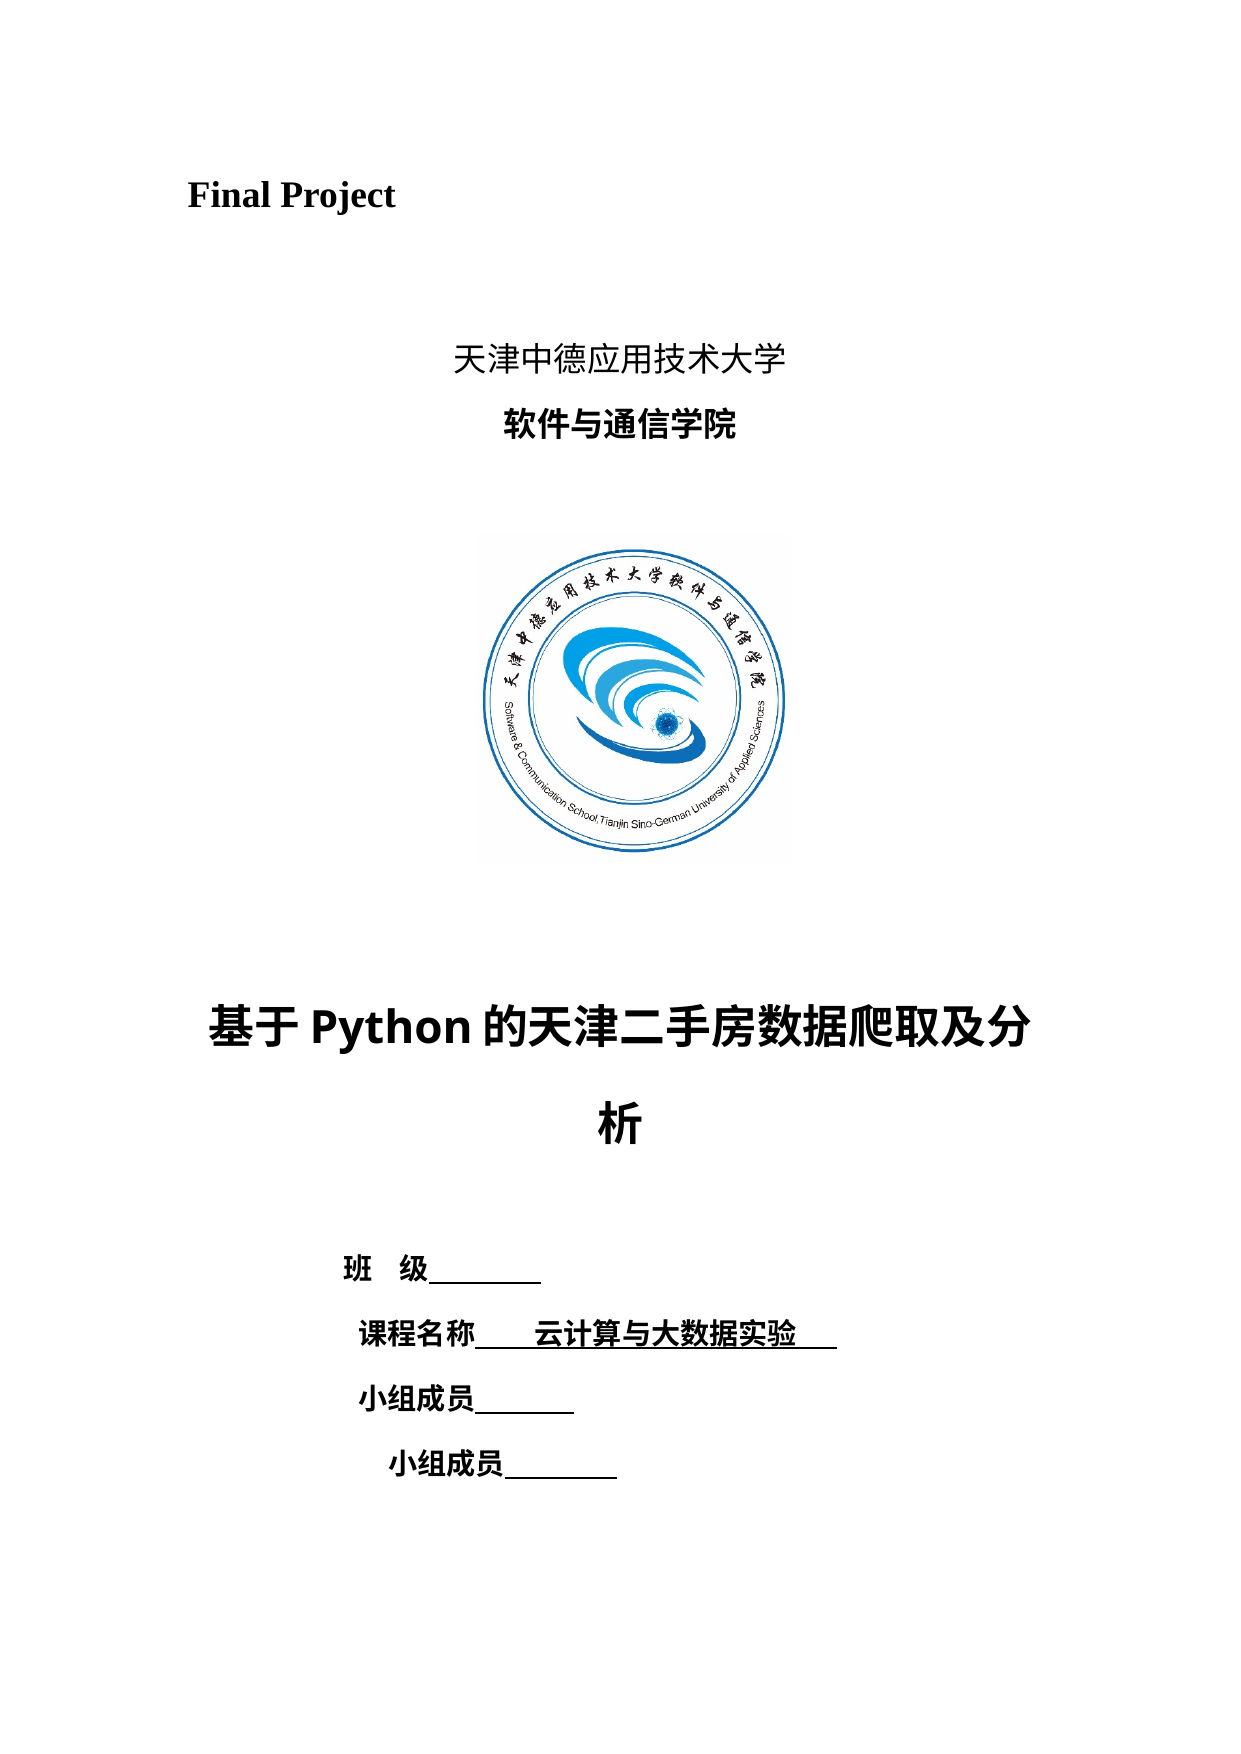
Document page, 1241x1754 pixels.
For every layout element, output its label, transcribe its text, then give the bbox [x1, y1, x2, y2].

text 软件与通信学院 [187, 389, 1053, 454]
text Final Project [187, 162, 1053, 227]
text 班 级 [187, 1234, 1053, 1299]
text 小组成员 [187, 1364, 1053, 1429]
text 天津中德应用技术大学 [187, 324, 1053, 389]
picture [475, 534, 791, 865]
text 课程名称 云计算与大数据实验 [187, 1299, 1053, 1364]
text 小组成员 [187, 1429, 1053, 1494]
text 基于Python的天津二手房数据爬取及分析 [187, 974, 1053, 1169]
